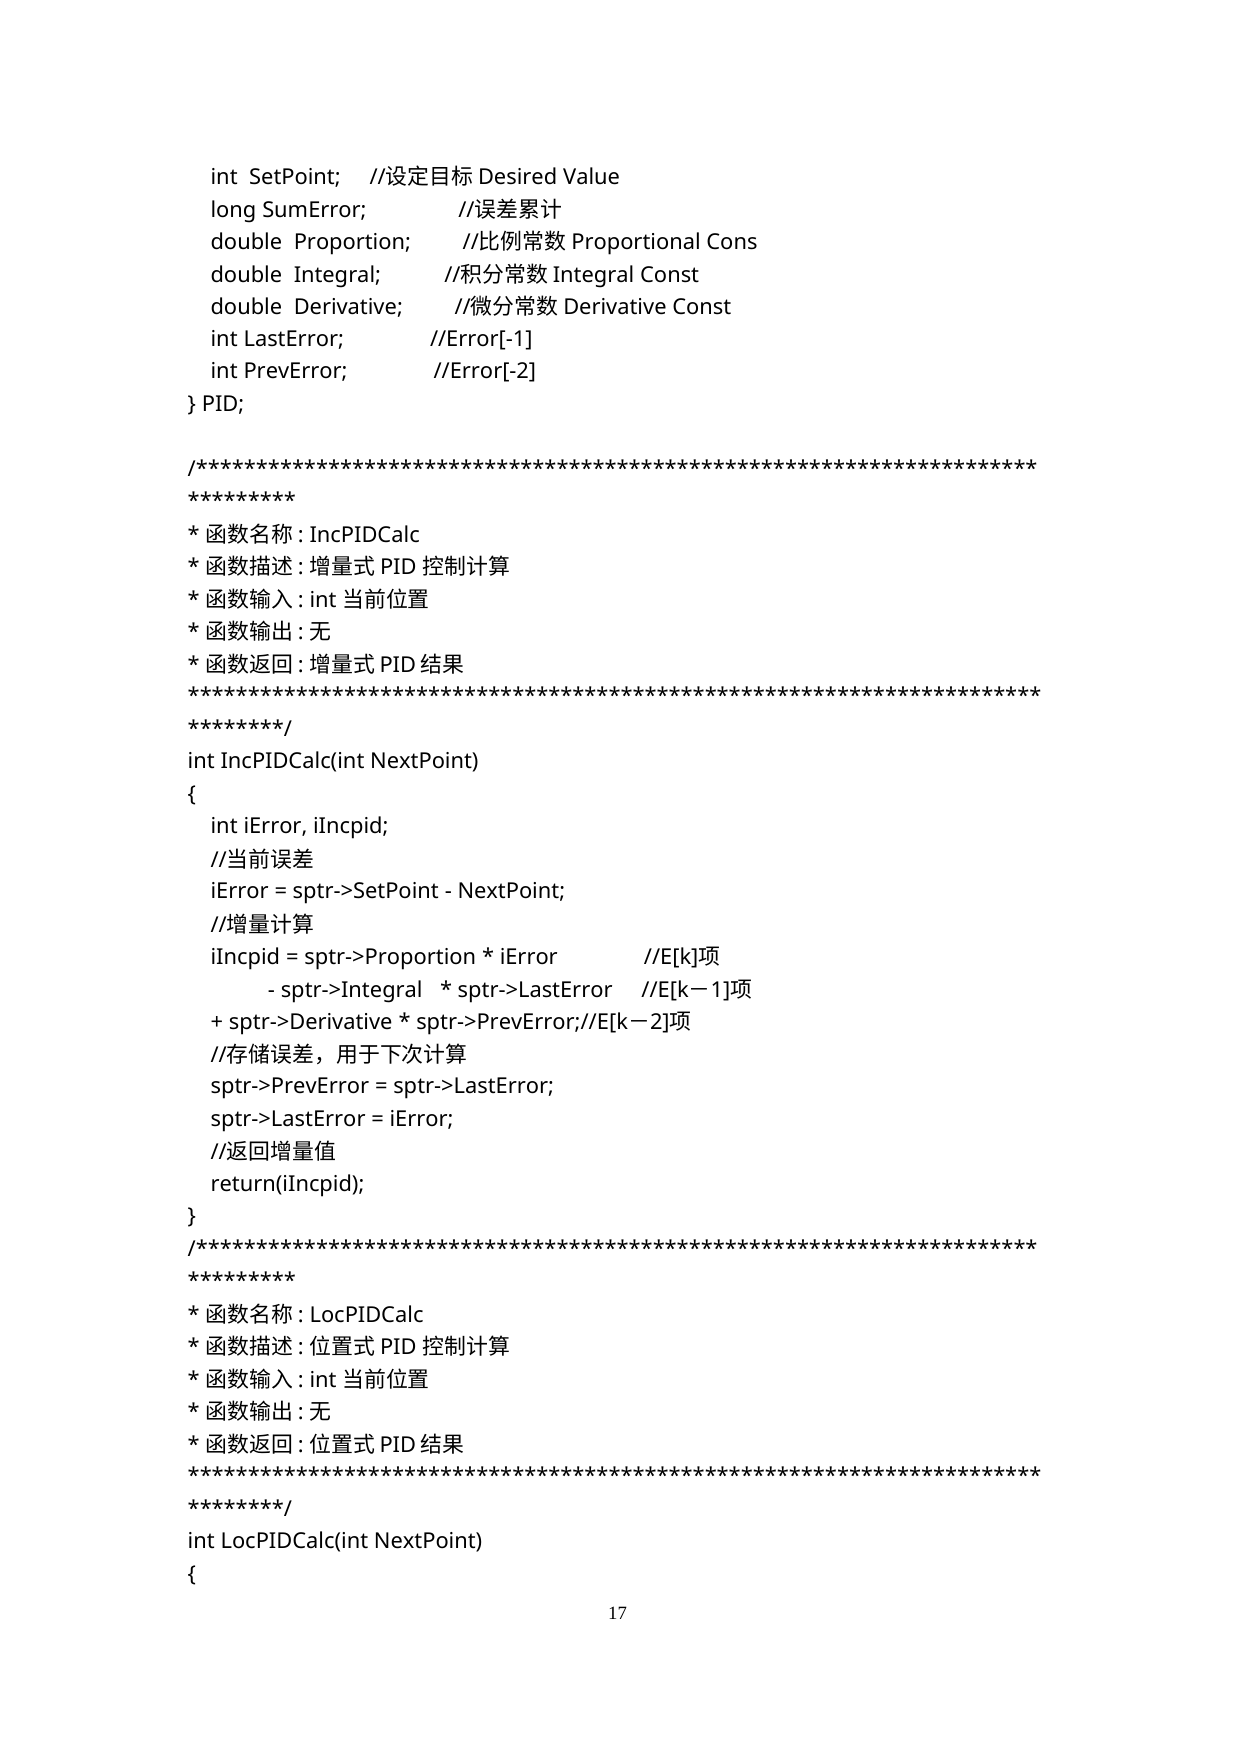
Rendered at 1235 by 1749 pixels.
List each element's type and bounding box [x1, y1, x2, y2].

text [187, 159, 1047, 1589]
